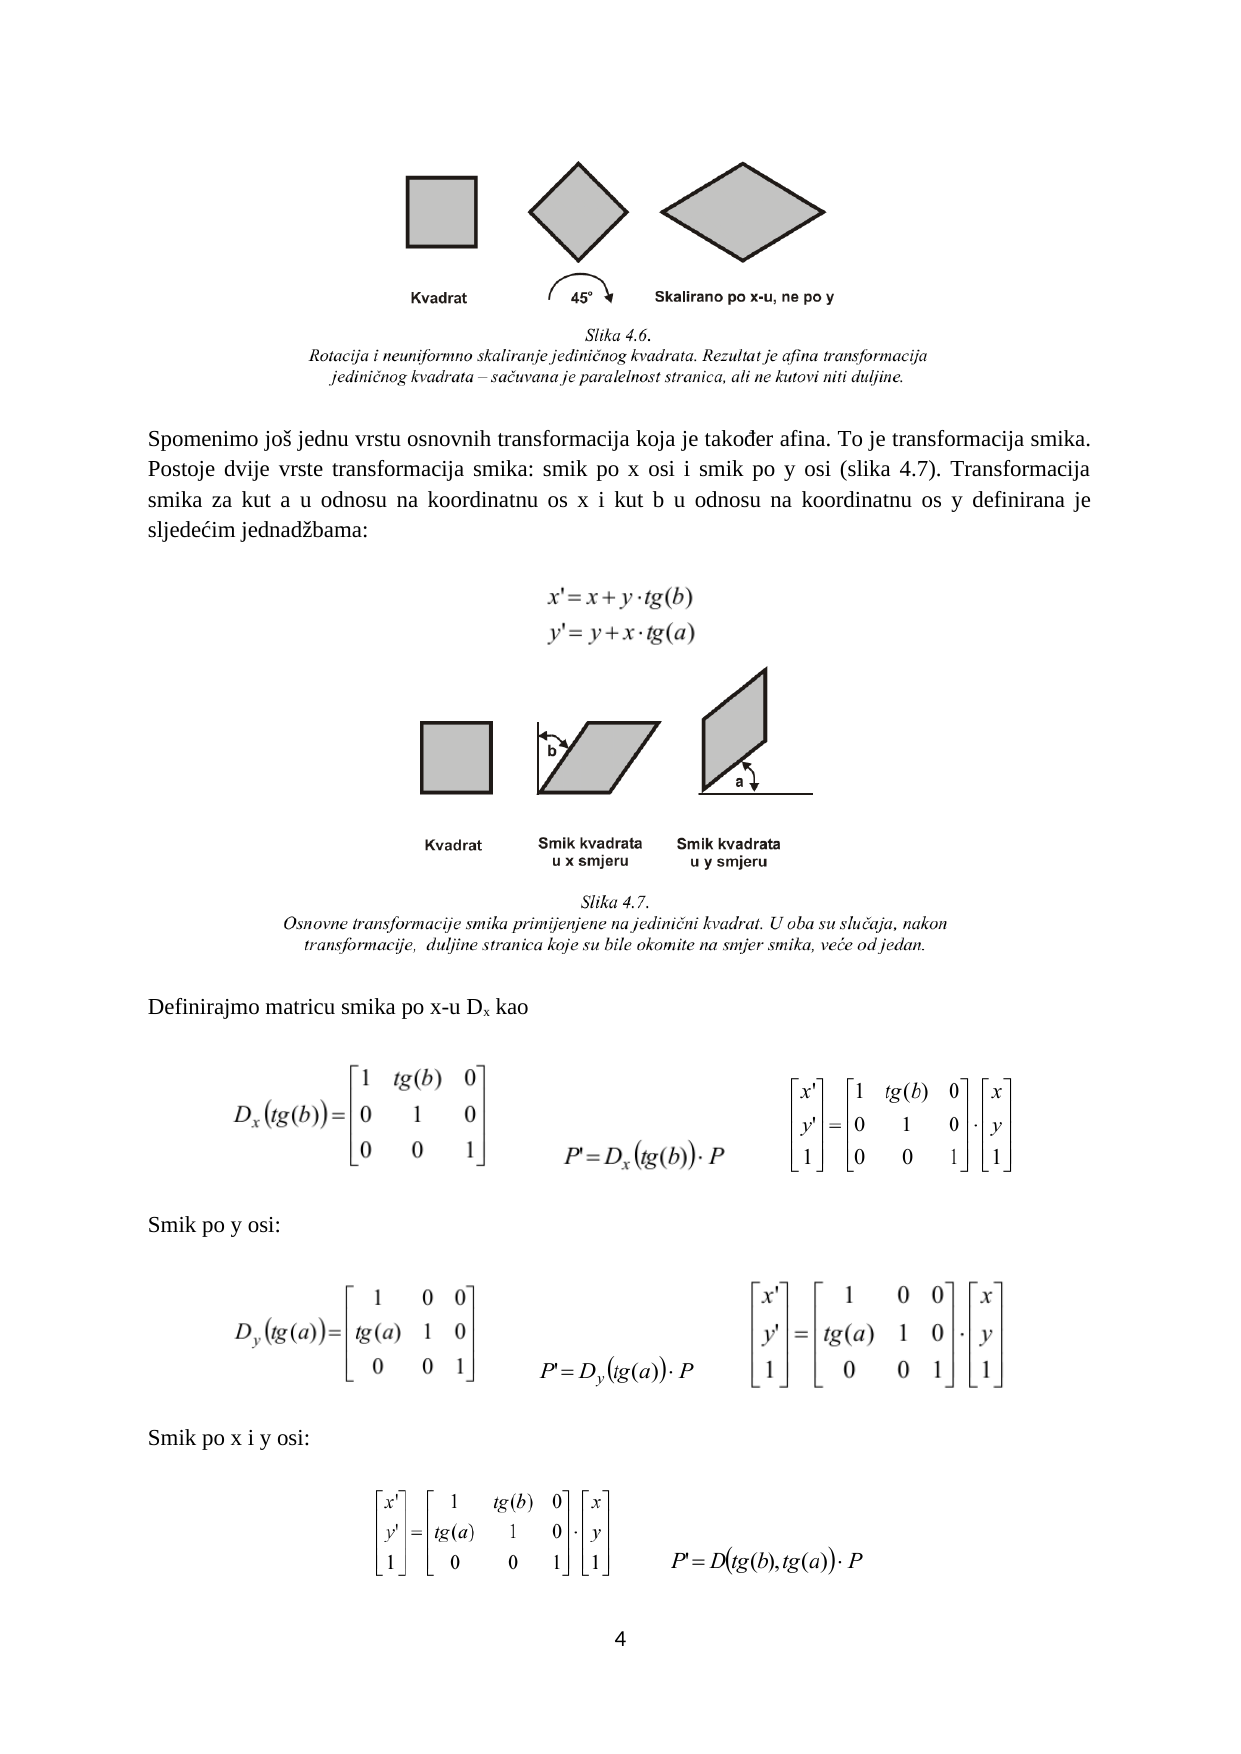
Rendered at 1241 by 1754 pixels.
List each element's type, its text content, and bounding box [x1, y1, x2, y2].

text Smik po x i y osi: [148, 1423, 1093, 1450]
text Smik po y osi: [148, 1212, 1093, 1238]
picture [281, 653, 959, 959]
picture [671, 1543, 868, 1581]
picture [540, 576, 701, 649]
picture [786, 1072, 1020, 1178]
text Spomenimo još jednu vrstu osnovnih transformacija koja je također afina. To je transformacija smika. Postoje dvije vrste transformacija smika: smik po x osi i smik po y osi (slika 4.7). Transformacija smika za kut a u odnosu na koordinatnu os x i kut b u odnosu na koordinatnu os y definirana je sljedećim jednadžbama: [148, 425, 1093, 542]
picture [230, 1272, 481, 1390]
picture [221, 1053, 503, 1178]
picture [538, 1354, 695, 1390]
picture [559, 1138, 729, 1178]
text Definirajmo matricu smika po x-u Dx kao [148, 993, 1093, 1019]
picture [372, 1483, 614, 1581]
picture [300, 147, 940, 391]
picture [746, 1276, 1010, 1390]
